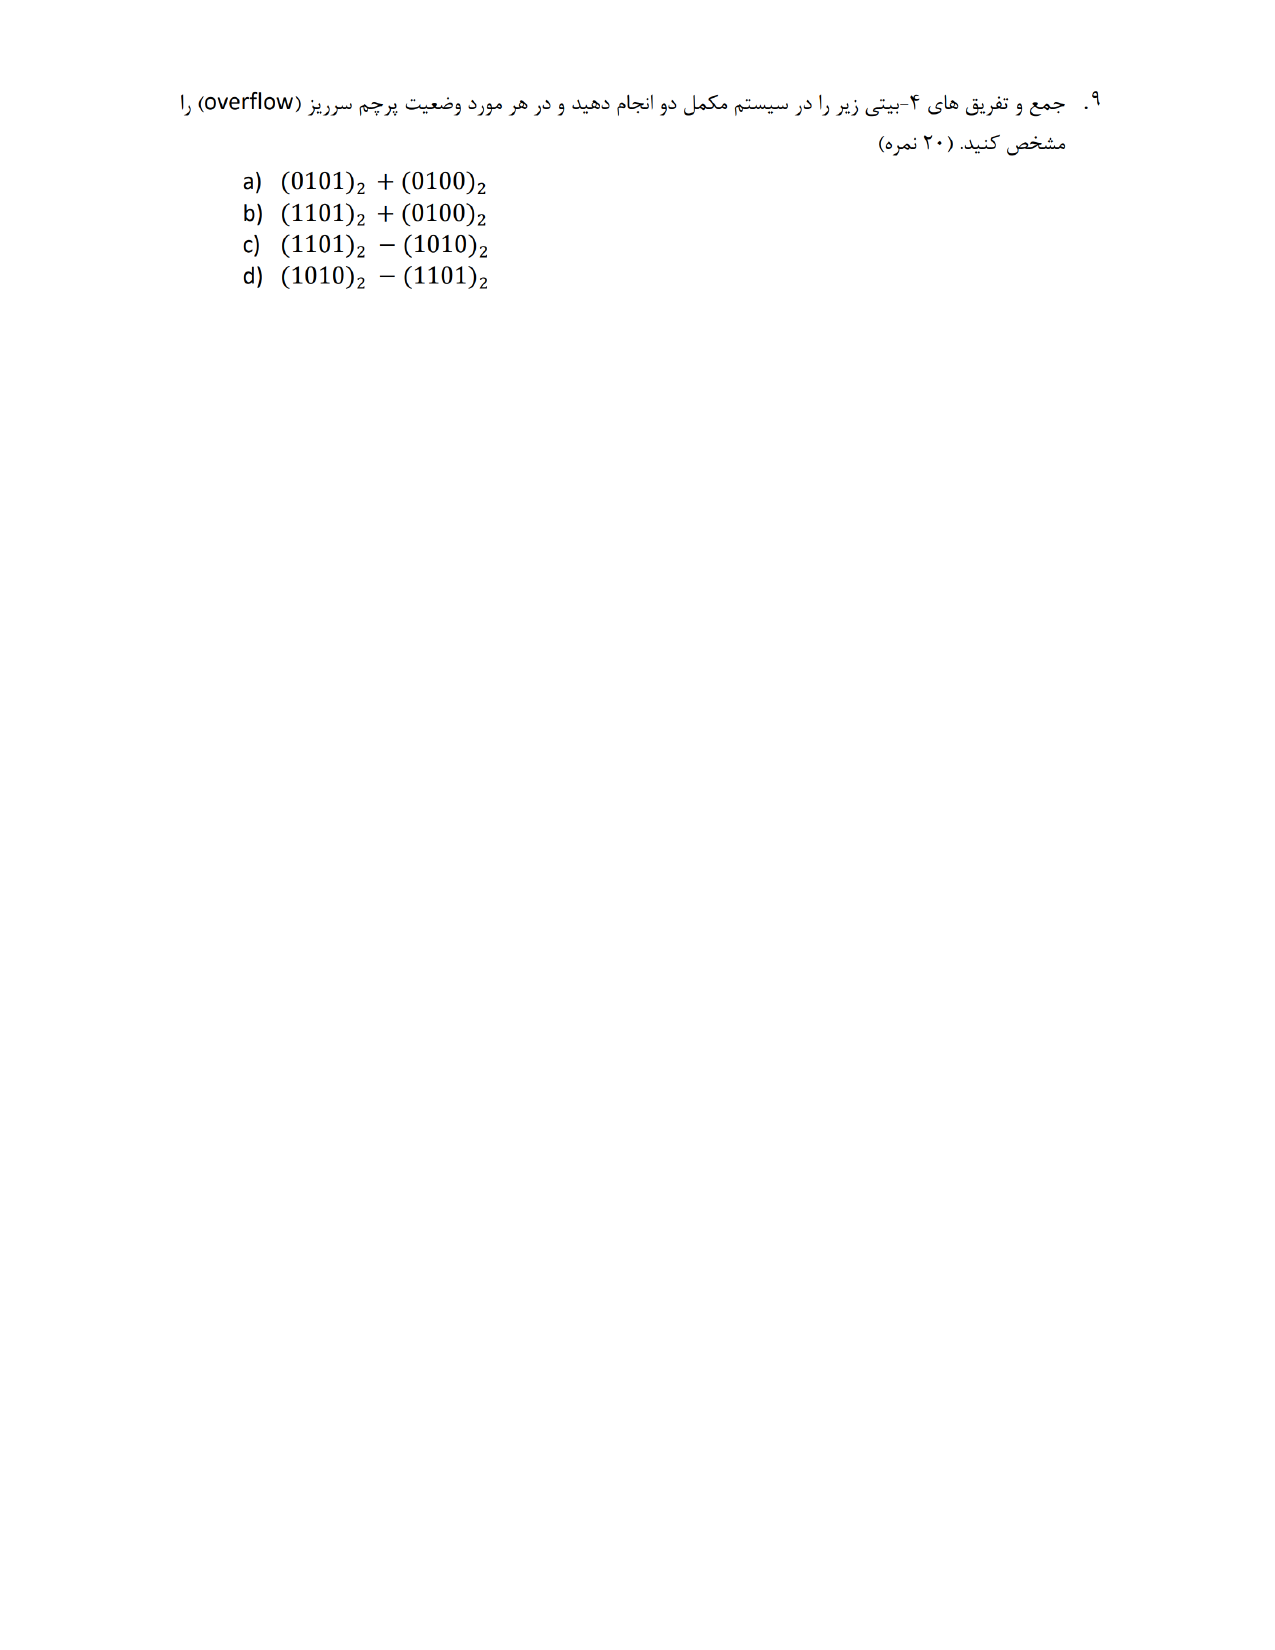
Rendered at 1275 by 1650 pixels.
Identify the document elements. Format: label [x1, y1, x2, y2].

picture [150, 73, 1125, 326]
